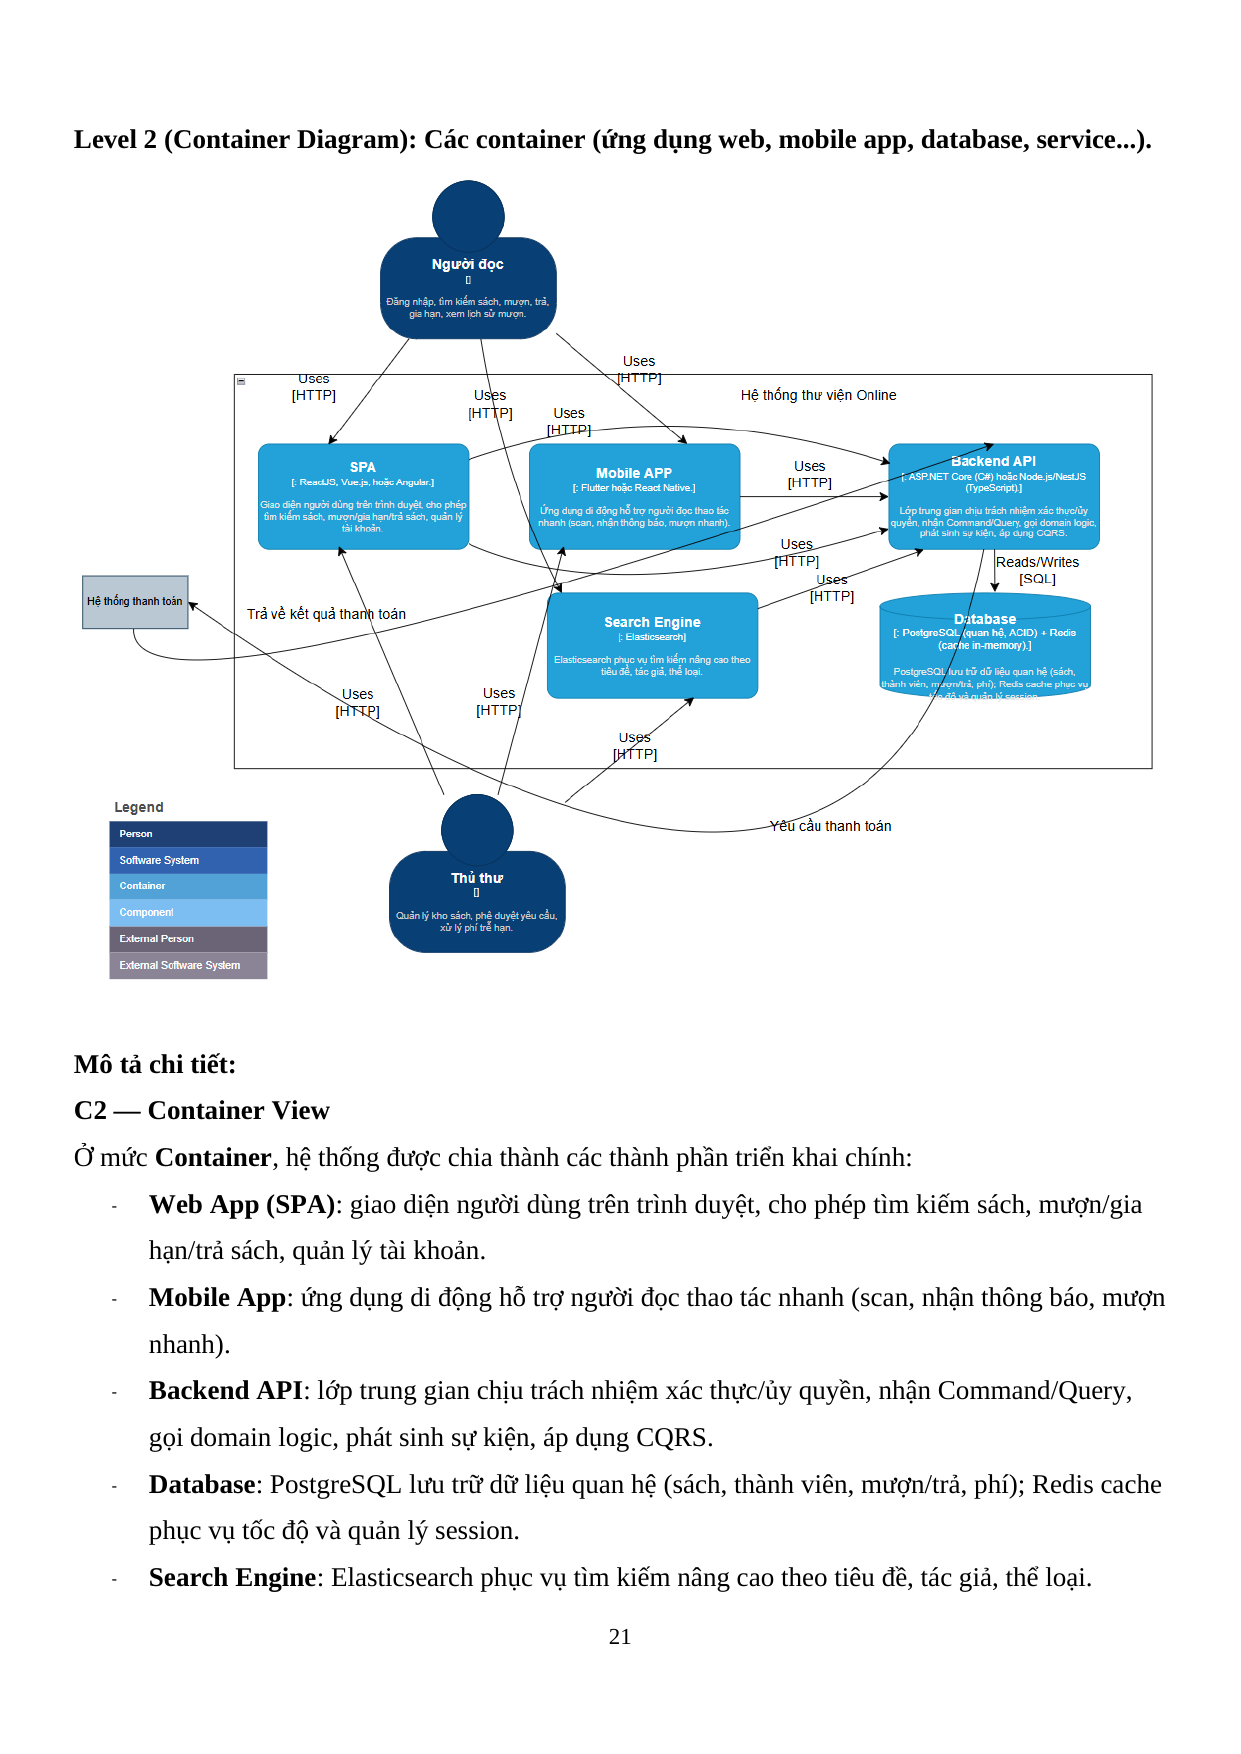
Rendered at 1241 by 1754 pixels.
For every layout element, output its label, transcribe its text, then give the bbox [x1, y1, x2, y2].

list Web App (SPA): giao diện người dùng trên trình duyệt, cho phép tìm kiếm sách, mượn/gia hạn/trả sách, quản lý tài khoản. [111, 1188, 1166, 1266]
text Mô tả chi tiết: [74, 1048, 1166, 1079]
list Mobile App: ứng dụng di động hỗ trợ người đọc thao tác nhanh (scan, nhận thông báo, mượn nhanh). [111, 1281, 1166, 1359]
picture [73, 177, 1167, 988]
subtitle Level 2 (Container Diagram): Các container (ứng dụng web, mobile app, database, service...). [74, 123, 1166, 154]
text Ở mức Container, hệ thống được chia thành các thành phần triển khai chính: [74, 1141, 1166, 1172]
text C2 — Container View [74, 1094, 1166, 1126]
list Database: PostgreSQL lưu trữ dữ liệu quan hệ (sách, thành viên, mượn/trả, phí); Redis cache phục vụ tốc độ và quản lý session. [111, 1468, 1166, 1546]
list Search Engine: Elasticsearch phục vụ tìm kiếm nâng cao theo tiêu đề, tác giả, thể loại. [111, 1561, 1166, 1592]
list Backend API: lớp trung gian chịu trách nhiệm xác thực/ủy quyền, nhận Command/Query, gọi domain logic, phát sinh sự kiện, áp dụng CQRS. [111, 1374, 1166, 1452]
